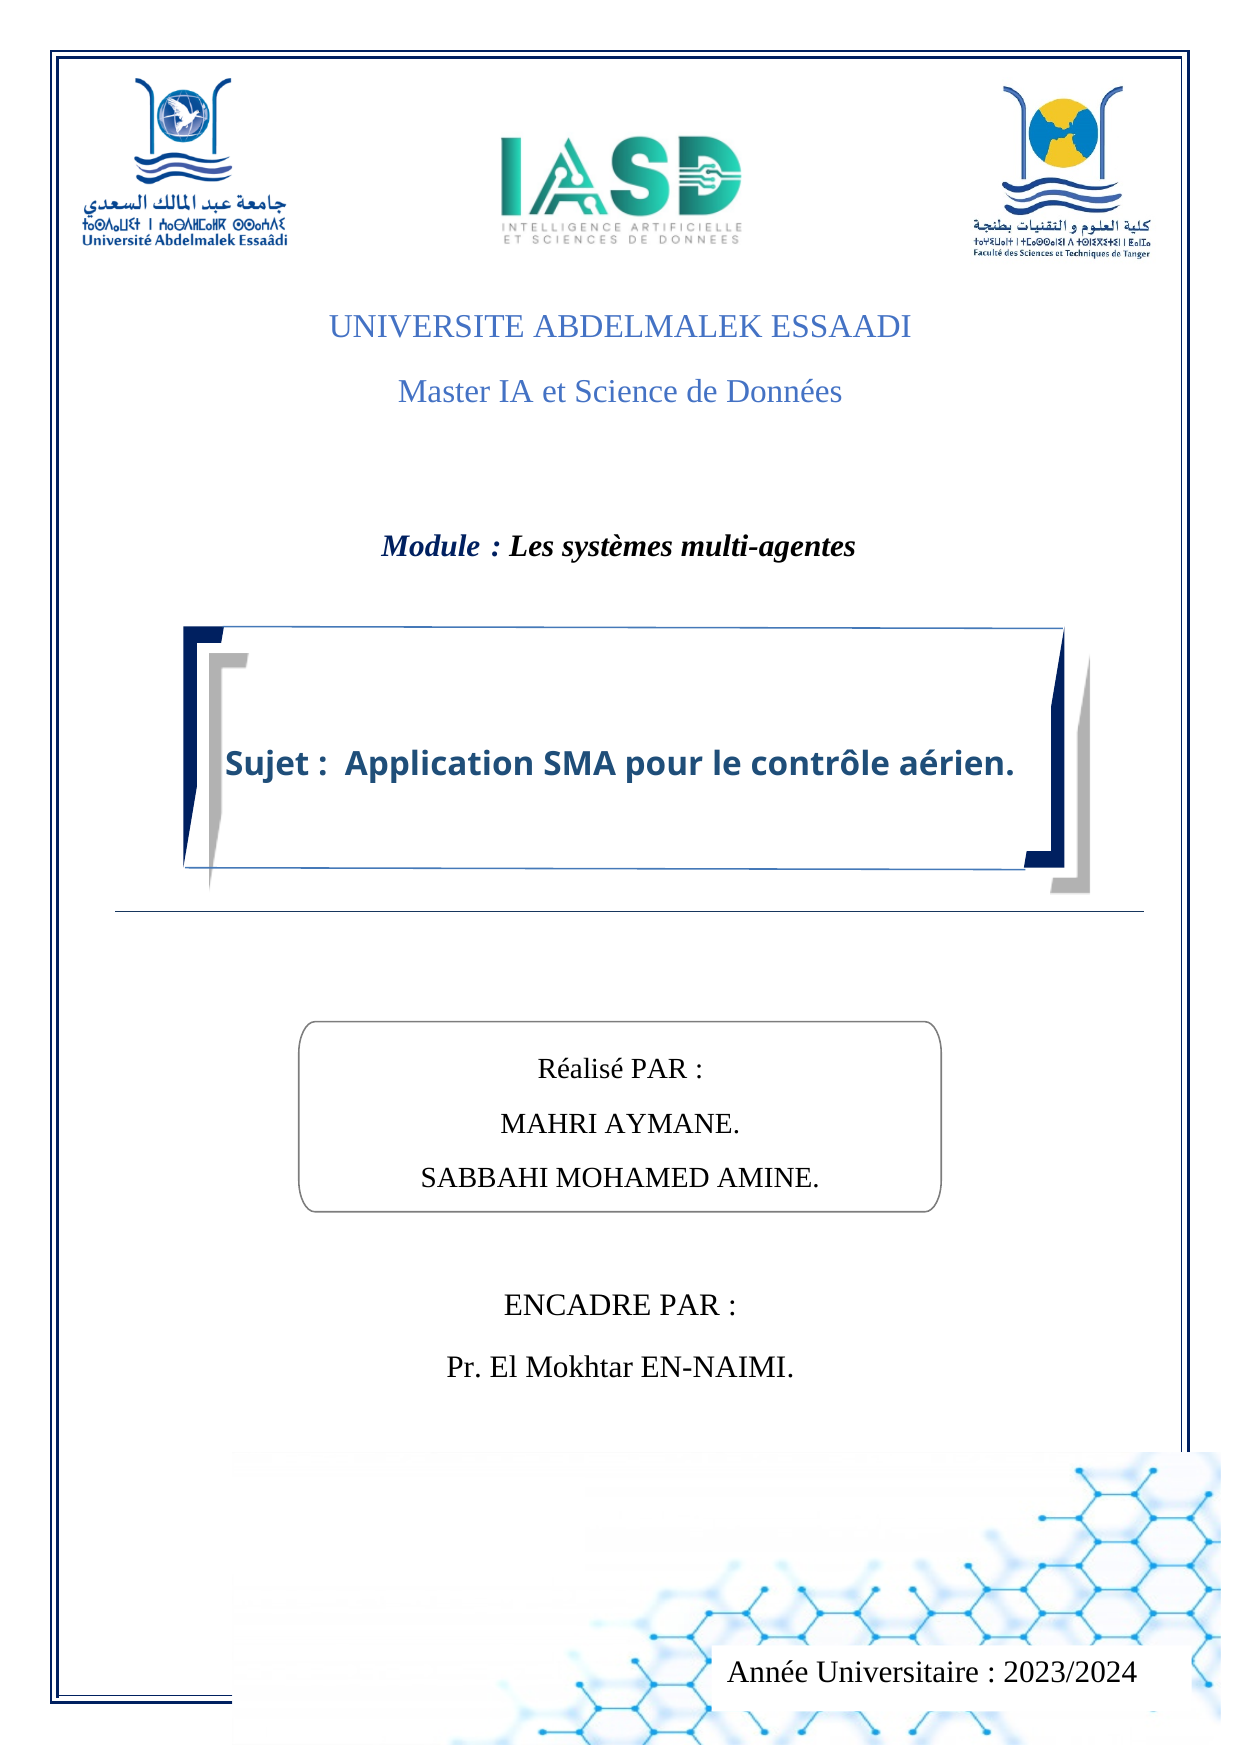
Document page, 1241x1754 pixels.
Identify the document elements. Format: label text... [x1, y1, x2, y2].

picture [59, 59, 323, 300]
picture [52, 52, 323, 300]
picture [233, 1452, 1220, 1745]
text ENCADRE PAR : [147, 1287, 1093, 1323]
picture [970, 77, 1157, 265]
picture [46, 23, 323, 300]
text Pr. El Mokhtar EN-NAIMI. [147, 1349, 1093, 1385]
picture [428, 81, 812, 294]
